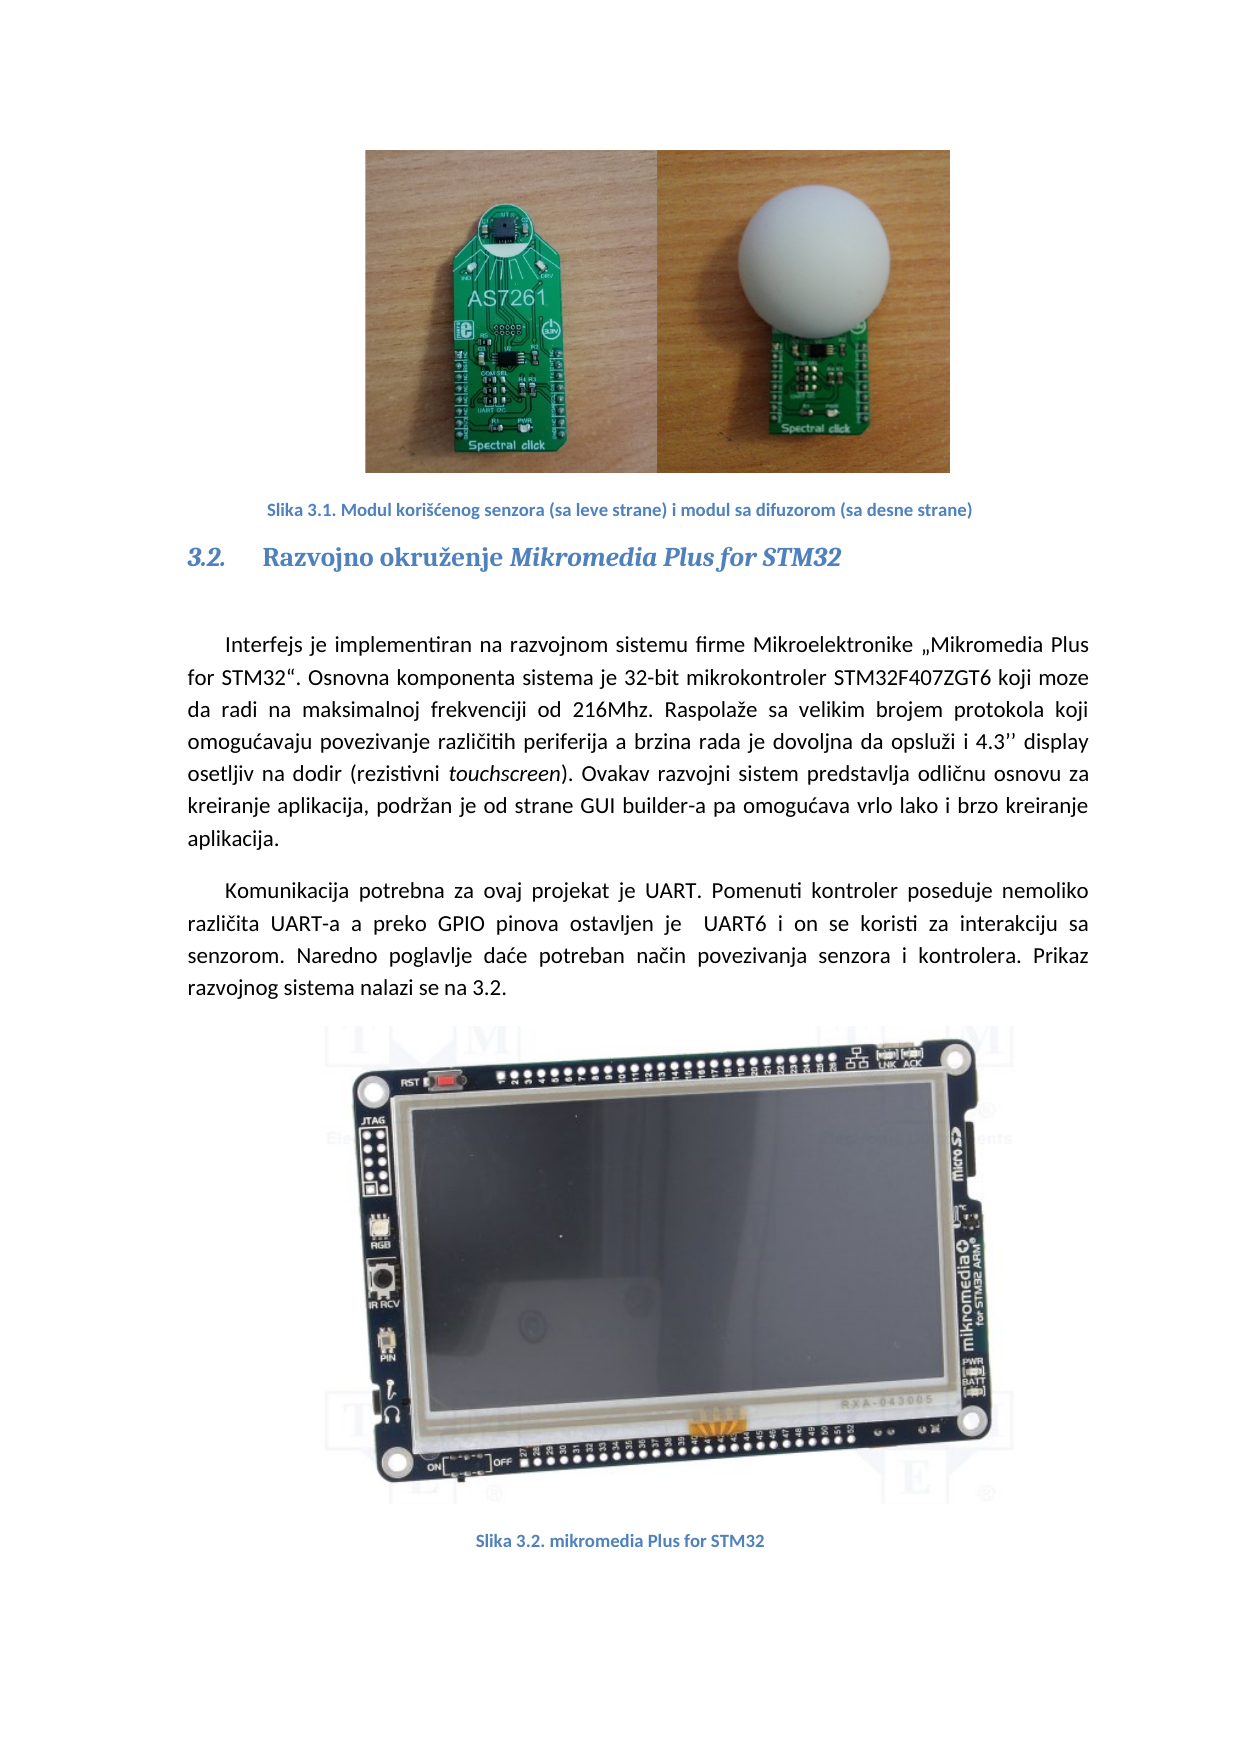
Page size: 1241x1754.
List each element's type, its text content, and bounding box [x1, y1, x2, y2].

text Interfejs je implementiran na razvojnom sistemu firme Mikroelektronike „Mikromedia Plus for STM32“. Osnovna komponenta sistema je 32-bit mikrokontroler STM32F407ZGT6 koji moze da radi na maksimalnoj frekvenciji od 216Mhz. Raspolaže sa velikim brojem protokola koji omogućavaju povezivanje različitih periferija a brzina rada je dovoljna da opsluži i 4.3’’ display osetljiv na dodir (rezistivni touchscreen). Ovakav razvojni sistem predstavlja odličnu osnovu za kreiranje aplikacija, podržan je od strane GUI builder-a pa omogućava vrlo lako i brzo kreiranje aplikacija. [187, 631, 1090, 852]
text Slika 3.1. Modul korišćenog senzora (sa leve strane) i modul sa difuzorom (sa desne strane) [150, 498, 1090, 521]
subtitle Razvojno okruženje Mikromedia Plus for STM32 [187, 542, 1090, 573]
text Slika 3.2. mikromedia Plus for STM32 [150, 1529, 1090, 1552]
picture [282, 1026, 1033, 1504]
picture [365, 150, 950, 473]
text Komunikacija potrebna za ovaj projekat je UART. Pomenuti kontroler poseduje nemoliko različita UART-a a preko GPIO pinova ostavljen je UART6 i on se koristi za interakciju sa senzorom. Naredno poglavlje daće potreban način povezivanja senzora i kontrolera. Prikaz razvojnog sistema nalazi se na 3.2. [187, 877, 1090, 1001]
